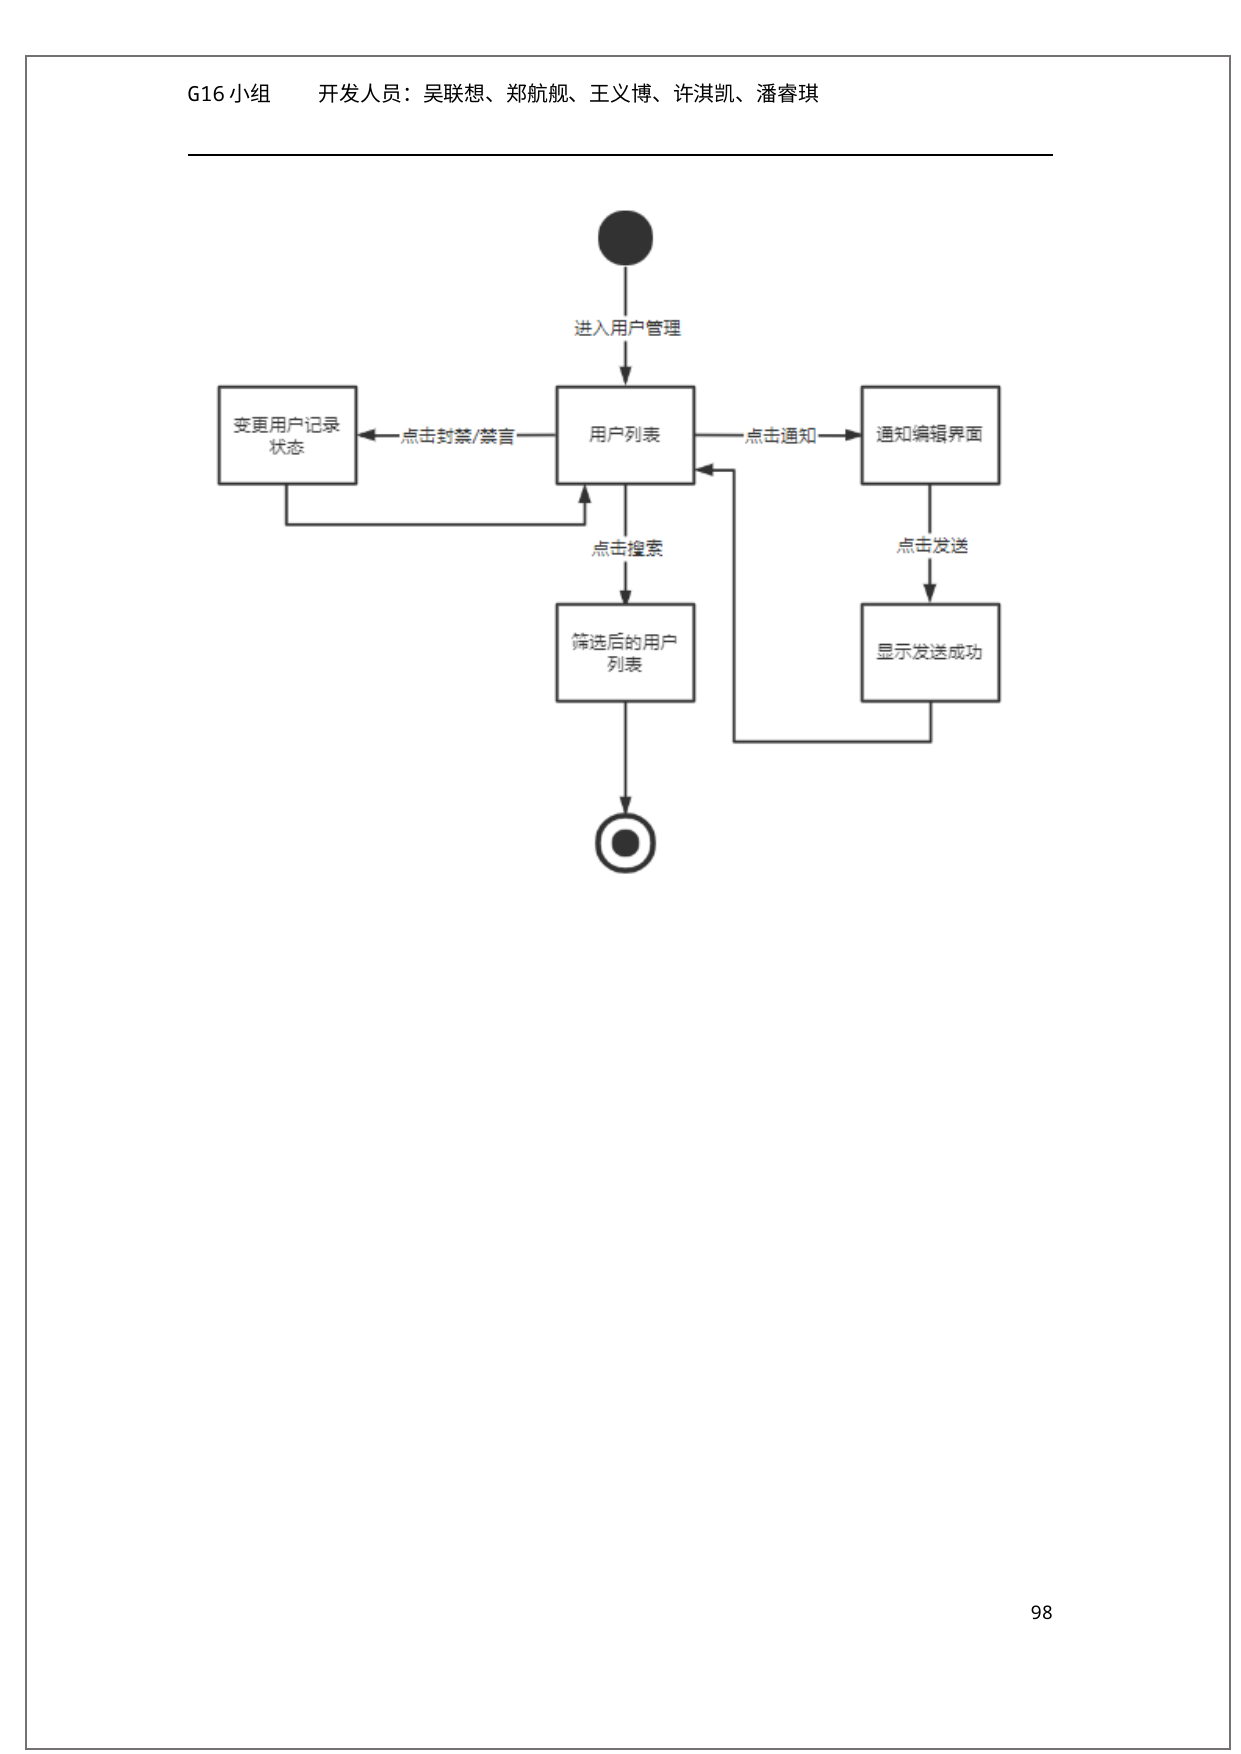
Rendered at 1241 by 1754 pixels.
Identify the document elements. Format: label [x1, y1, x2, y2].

picture [187, 164, 1049, 877]
